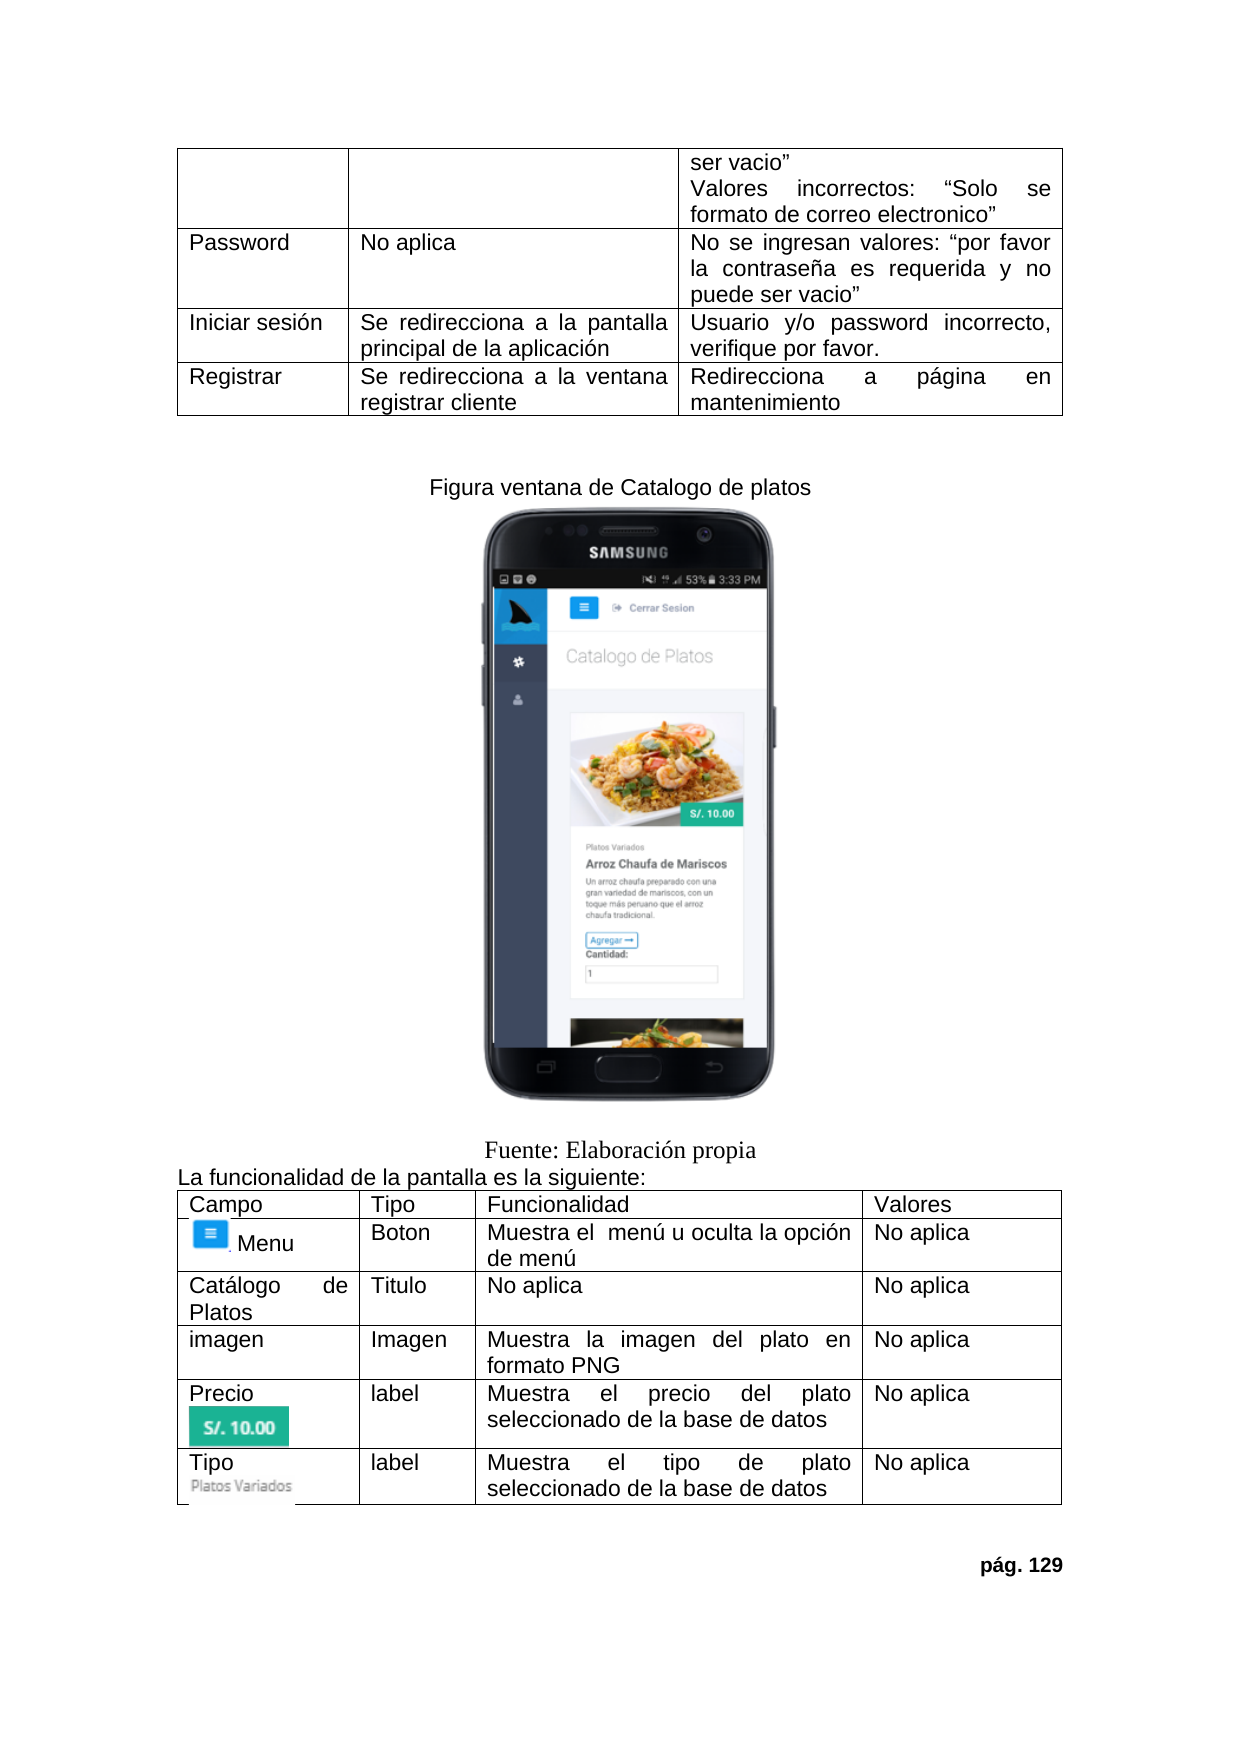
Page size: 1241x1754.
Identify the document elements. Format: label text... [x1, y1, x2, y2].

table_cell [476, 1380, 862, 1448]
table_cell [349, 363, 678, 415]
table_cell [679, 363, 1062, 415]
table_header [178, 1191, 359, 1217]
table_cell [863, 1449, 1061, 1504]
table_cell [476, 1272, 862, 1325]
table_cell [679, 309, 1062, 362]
picture [188, 1406, 289, 1448]
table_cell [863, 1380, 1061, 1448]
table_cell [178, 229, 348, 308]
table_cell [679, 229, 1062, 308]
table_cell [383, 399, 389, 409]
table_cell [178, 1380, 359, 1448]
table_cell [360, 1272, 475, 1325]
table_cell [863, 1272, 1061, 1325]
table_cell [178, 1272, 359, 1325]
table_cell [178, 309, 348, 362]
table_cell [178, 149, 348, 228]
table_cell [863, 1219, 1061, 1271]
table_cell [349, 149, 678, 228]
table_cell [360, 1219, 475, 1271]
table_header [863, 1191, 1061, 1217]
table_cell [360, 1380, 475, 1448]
text Fuente: Elaboración propia [177, 1135, 1063, 1164]
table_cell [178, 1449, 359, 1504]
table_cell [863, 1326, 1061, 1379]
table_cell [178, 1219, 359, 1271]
picture [453, 500, 787, 1109]
picture [188, 1475, 296, 1505]
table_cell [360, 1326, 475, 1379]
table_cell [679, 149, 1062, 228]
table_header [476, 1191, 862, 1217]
text Figura ventana de Catalogo de platos [177, 474, 1063, 500]
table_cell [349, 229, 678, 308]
text La funcionalidad de la pantalla es la siguiente: [177, 1164, 1063, 1190]
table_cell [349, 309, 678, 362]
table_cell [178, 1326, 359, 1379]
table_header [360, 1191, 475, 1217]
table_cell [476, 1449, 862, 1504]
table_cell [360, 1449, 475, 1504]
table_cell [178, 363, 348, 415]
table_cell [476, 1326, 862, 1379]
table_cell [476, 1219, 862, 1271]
picture [188, 1218, 231, 1252]
